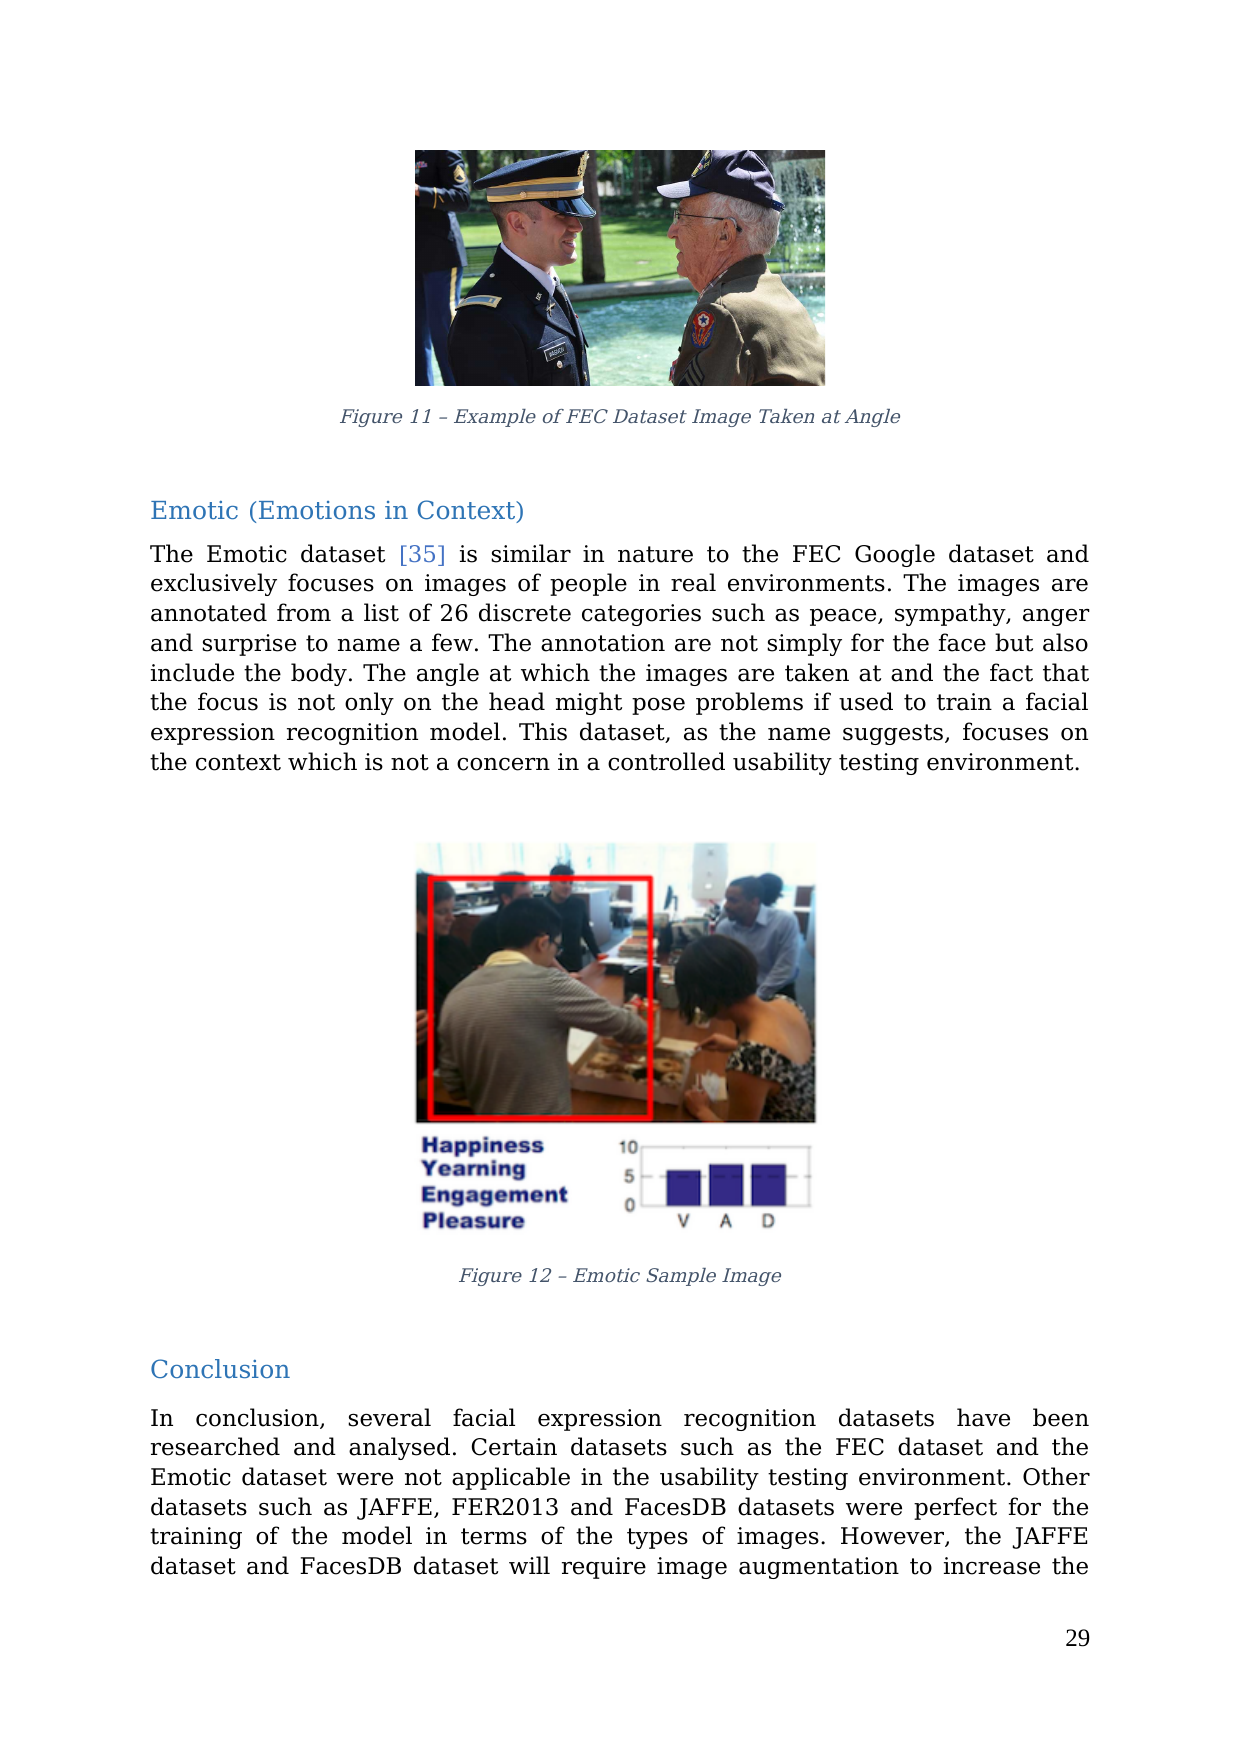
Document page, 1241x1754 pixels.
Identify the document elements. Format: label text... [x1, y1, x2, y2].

picture [415, 150, 826, 386]
text Figure 12 – Emotic Sample Image [150, 1263, 1090, 1286]
picture [409, 840, 832, 1245]
text Figure 11 – Example of FEC Dataset Image Taken at Angle [150, 405, 1090, 427]
subtitle Conclusion [150, 1353, 1090, 1383]
text The Emotic dataset [35] is similar in nature to the FEC Google dataset and exclusively focuses on images of people in real environments. The images are annotated from a list of 26 discrete categories such as peace, sympathy, anger and surprise to name a few. The annotation are not simply for the face but also include the body. The angle at which the images are taken at and the fact that the focus is not only on the head might pose problems if used to train a facial expression recognition model. This dataset, as the name suggests, focuses on the context which is not a concern in a controlled usability testing environment. [150, 539, 1090, 775]
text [150, 1403, 1090, 1579]
subtitle Emotic (Emotions in Context) [150, 494, 1090, 524]
